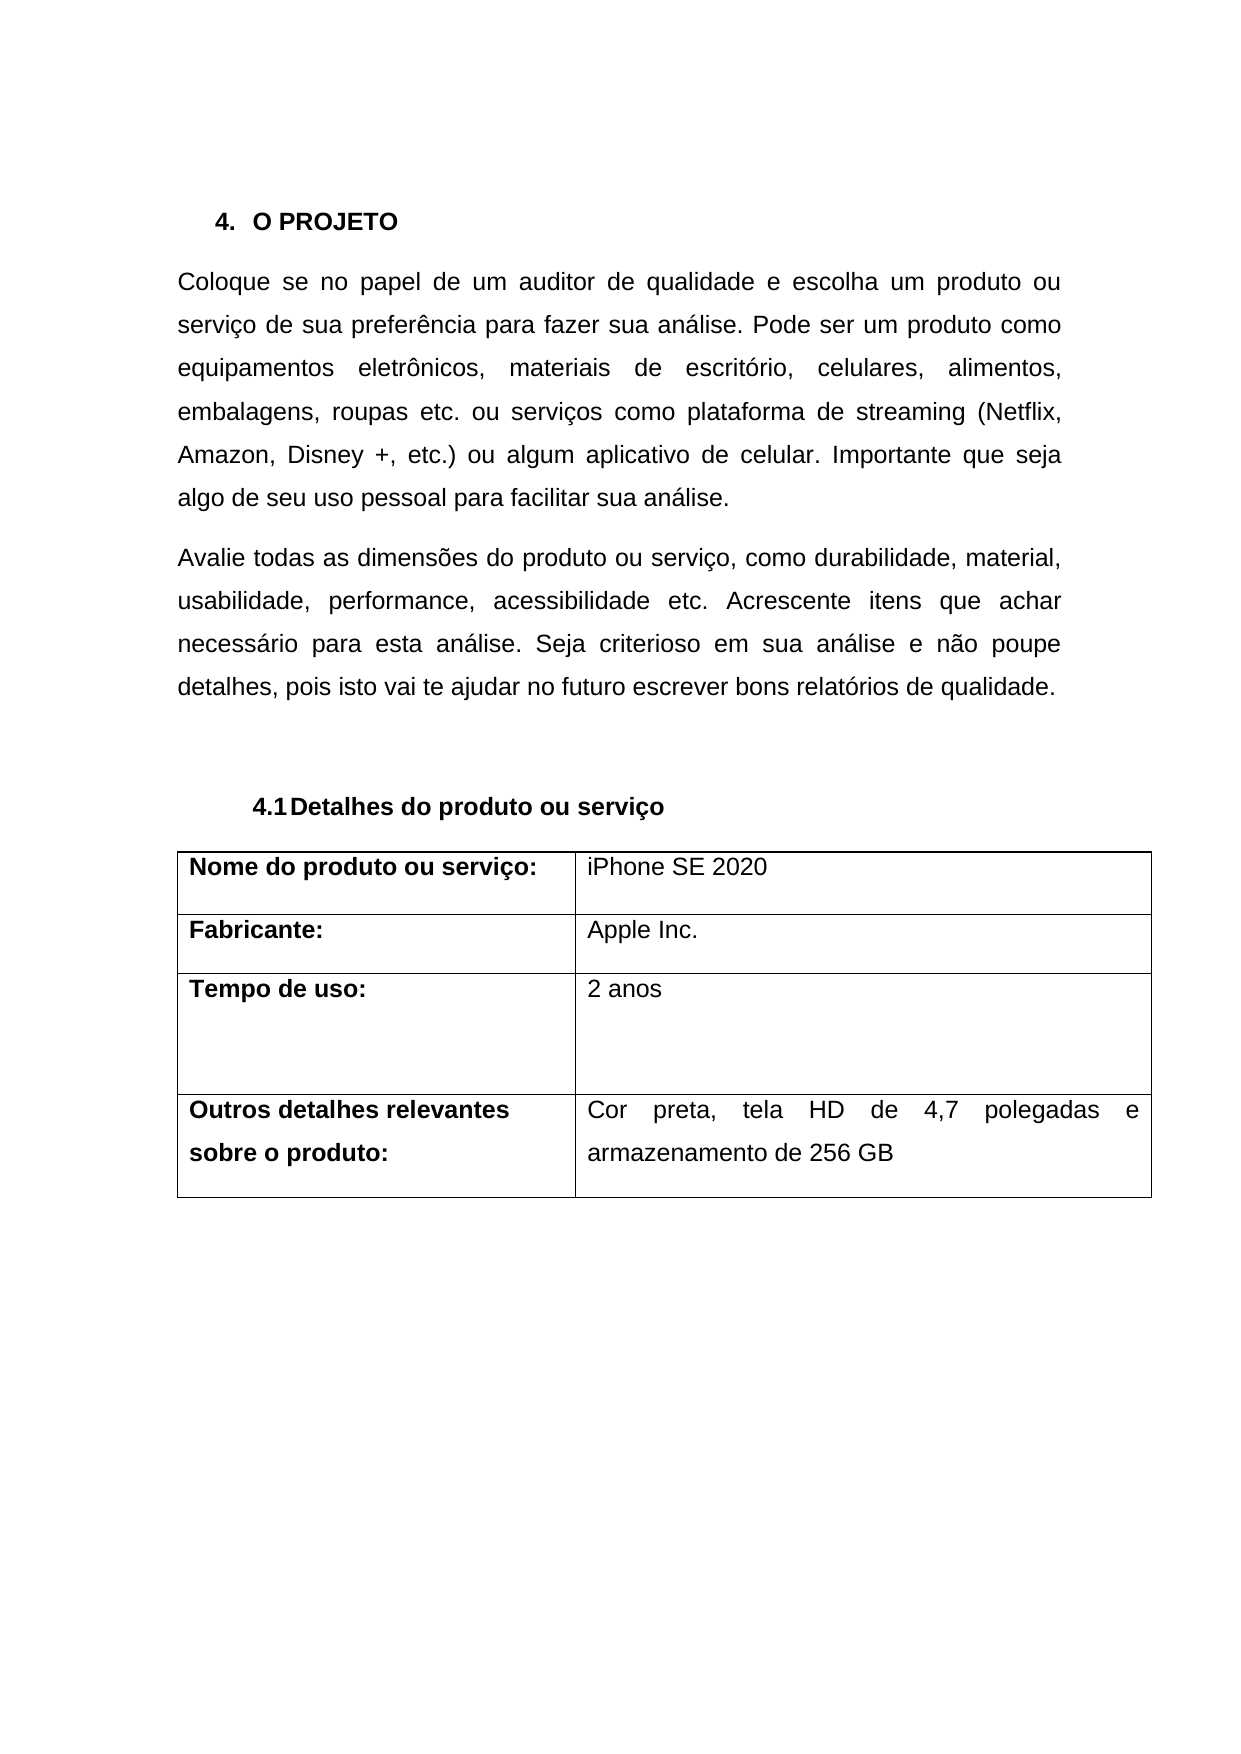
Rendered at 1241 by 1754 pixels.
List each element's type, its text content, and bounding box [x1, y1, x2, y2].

subtitle O PROJETO [215, 207, 1063, 236]
table_cell 2 anos [576, 974, 1151, 1094]
table_cell Apple Inc. [576, 915, 1151, 973]
table_cell Cor preta, tela HD de 4,7 polegadas e armazenamento de 256 GB [576, 1095, 1151, 1197]
text Coloque se no papel de um auditor de qualidade e escolha um produto ou serviço de sua preferência para fazer sua análise. Pode ser um produto como equipamentos eletrônicos, materiais de escritório, celulares, alimentos, embalagens, roupas etc. ou serviços como plataforma de streaming (Netflix, Amazon, Disney +, etc.) ou algum aplicativo de celular. Importante que seja algo de seu uso pessoal para facilitar sua análise. [177, 267, 1063, 512]
table_cell Fabricante: [178, 915, 575, 973]
table_header iPhone SE 2020 [576, 853, 1151, 914]
table_cell Outros detalhes relevantes sobre o produto: [178, 1095, 575, 1197]
table_header Nome do produto ou serviço: [178, 853, 575, 914]
table_cell Tempo de uso: [178, 974, 575, 1094]
subtitle Detalhes do produto ou serviço [252, 792, 1063, 820]
text Avalie todas as dimensões do produto ou serviço, como durabilidade, material, usabilidade, performance, acessibilidade etc. Acrescente itens que achar necessário para esta análise. Seja criterioso em sua análise e não poupe detalhes, pois isto vai te ajudar no futuro escrever bons relatórios de qualidade. [177, 543, 1063, 701]
